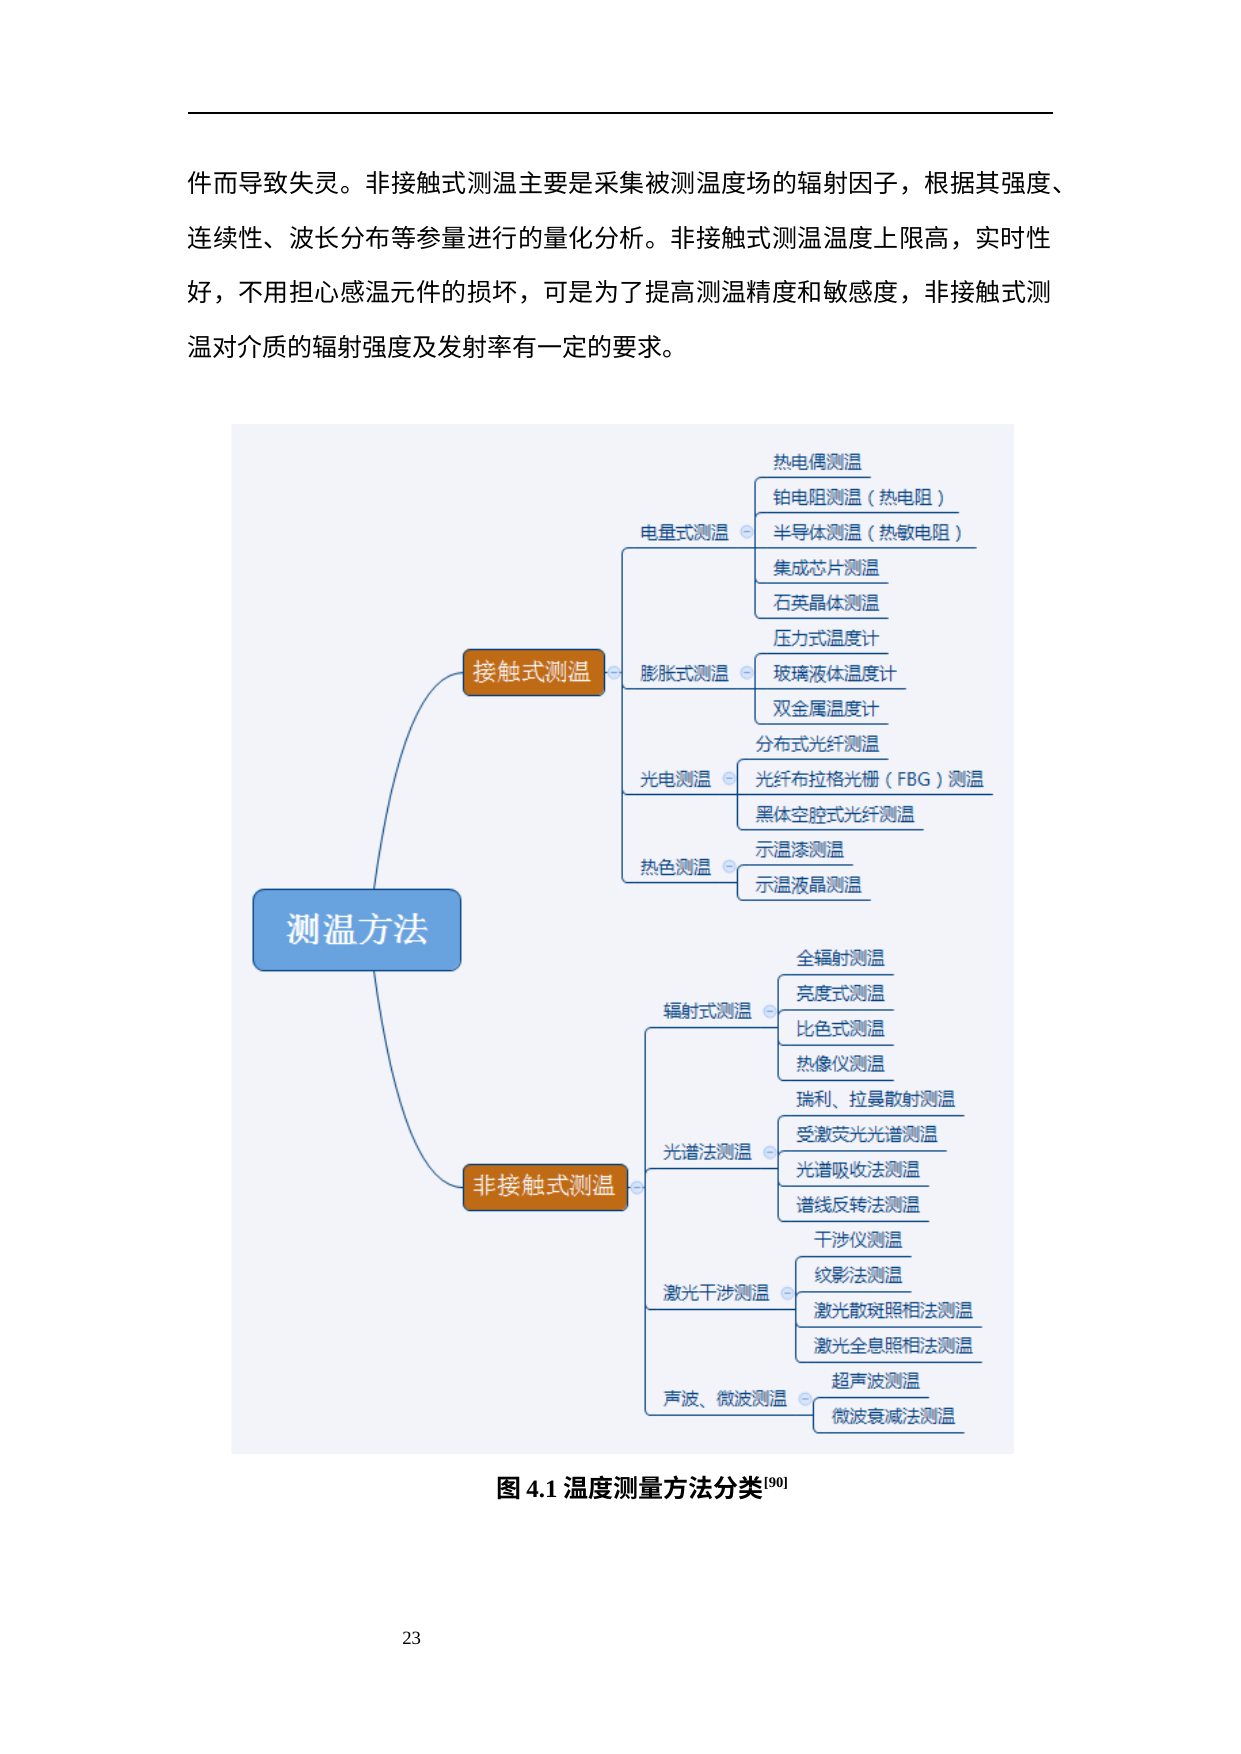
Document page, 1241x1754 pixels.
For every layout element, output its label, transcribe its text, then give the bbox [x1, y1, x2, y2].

picture [231, 424, 1015, 1454]
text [187, 164, 1053, 363]
text 图4.1 温度测量方法分类[90] [187, 1468, 1053, 1505]
